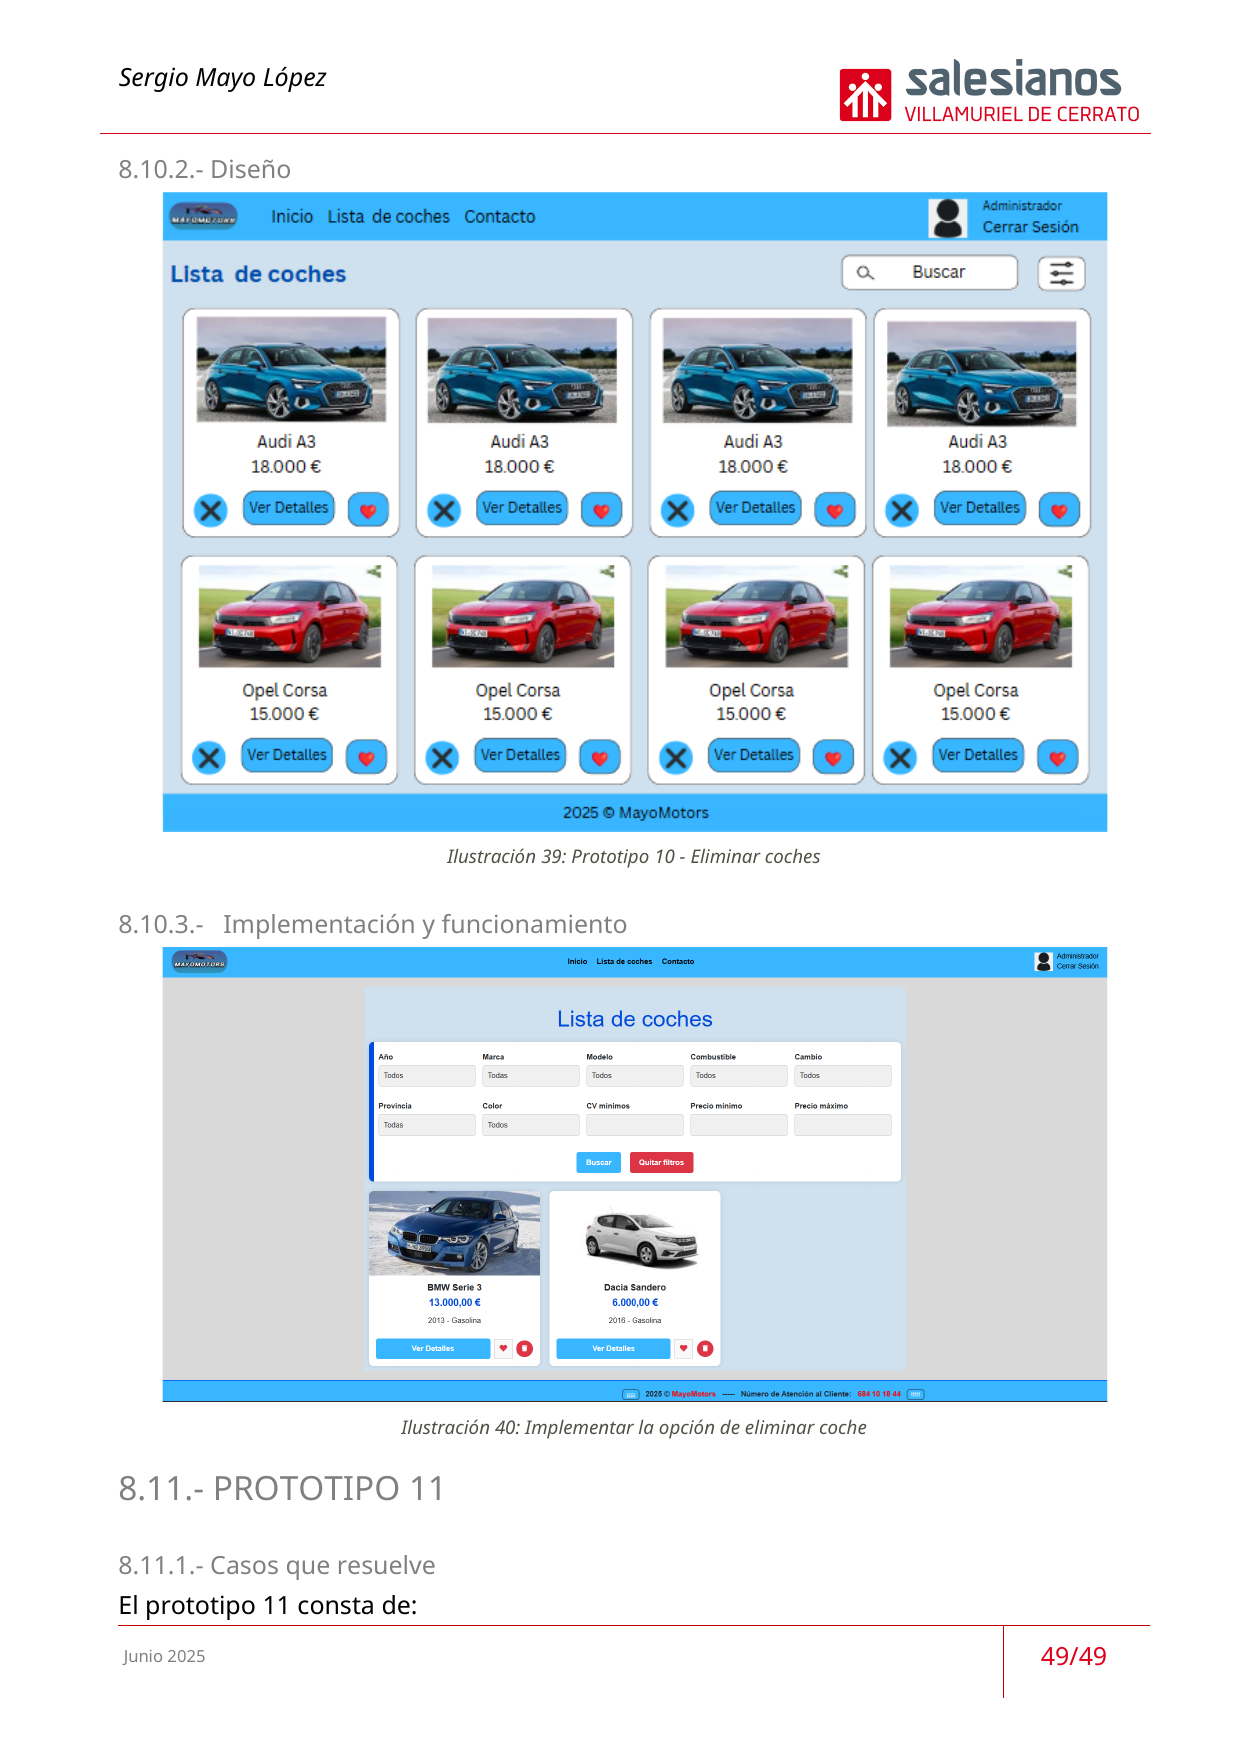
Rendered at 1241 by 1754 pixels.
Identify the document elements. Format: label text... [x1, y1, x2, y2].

subtitle Diseño [118, 152, 1152, 186]
subtitle Implementación y funcionamiento [118, 907, 1152, 941]
text El prototipo 11 consta de: [118, 1588, 1152, 1622]
picture [162, 947, 1108, 1402]
text Ilustración 39: Prototipo 10 - Eliminar coches [118, 844, 1152, 869]
subtitle Casos que resuelve [118, 1547, 1152, 1581]
subtitle prototipo 11 [118, 1464, 1152, 1510]
picture [839, 59, 1140, 126]
text Ilustración 40: Implementar la opción de eliminar coche [118, 1414, 1152, 1439]
picture [162, 192, 1108, 832]
